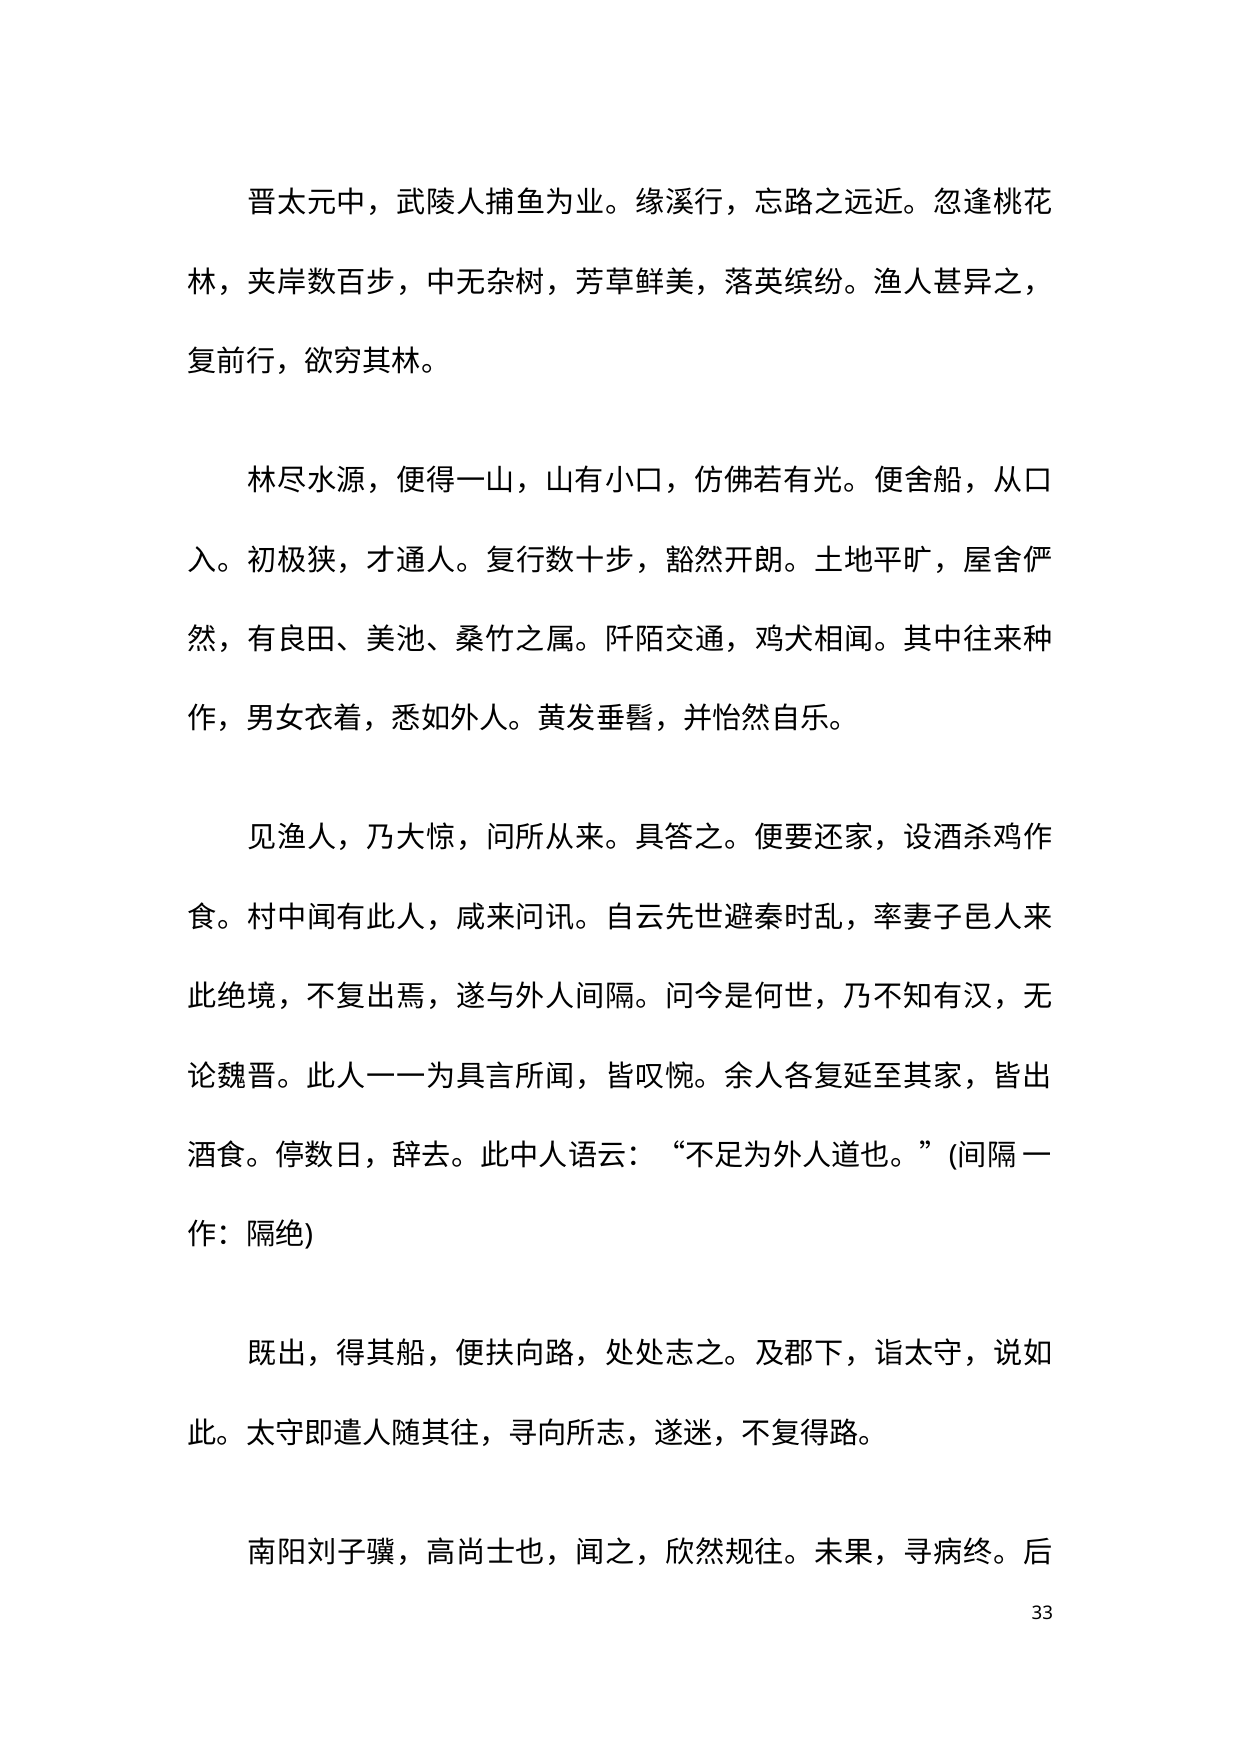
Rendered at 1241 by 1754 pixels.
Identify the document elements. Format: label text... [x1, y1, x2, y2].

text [187, 1510, 1053, 1589]
text 林尽水源，便得一山，山有小口，仿佛若有光。便舍船，从口入。初极狭，才通人。复行数十步，豁然开朗。土地平旷，屋舍俨然，有良田、美池、桑竹之属。阡陌交通，鸡犬相闻。其中往来种作，男女衣着，悉如外人。黄发垂髫，并怡然自乐。 [187, 438, 1053, 756]
text 既出，得其船，便扶向路，处处志之。及郡下，诣太守，说如此。太守即遣人随其往，寻向所志，遂迷，不复得路。 [187, 1311, 1053, 1470]
text 晋太元中，武陵人捕鱼为业。缘溪行，忘路之远近。忽逢桃花林，夹岸数百步，中无杂树，芳草鲜美，落英缤纷。渔人甚异之，复前行，欲穷其林。 [187, 160, 1053, 398]
text 见渔人，乃大惊，问所从来。具答之。便要还家，设酒杀鸡作食。村中闻有此人，咸来问讯。自云先世避秦时乱，率妻子邑人来此绝境，不复出焉，遂与外人间隔。问今是何世，乃不知有汉，无论魏晋。此人一一为具言所闻，皆叹惋。余人各复延至其家，皆出酒食。停数日，辞去。此中人语云：“不足为外人道也。”(间隔 一作：隔绝) [187, 795, 1053, 1272]
